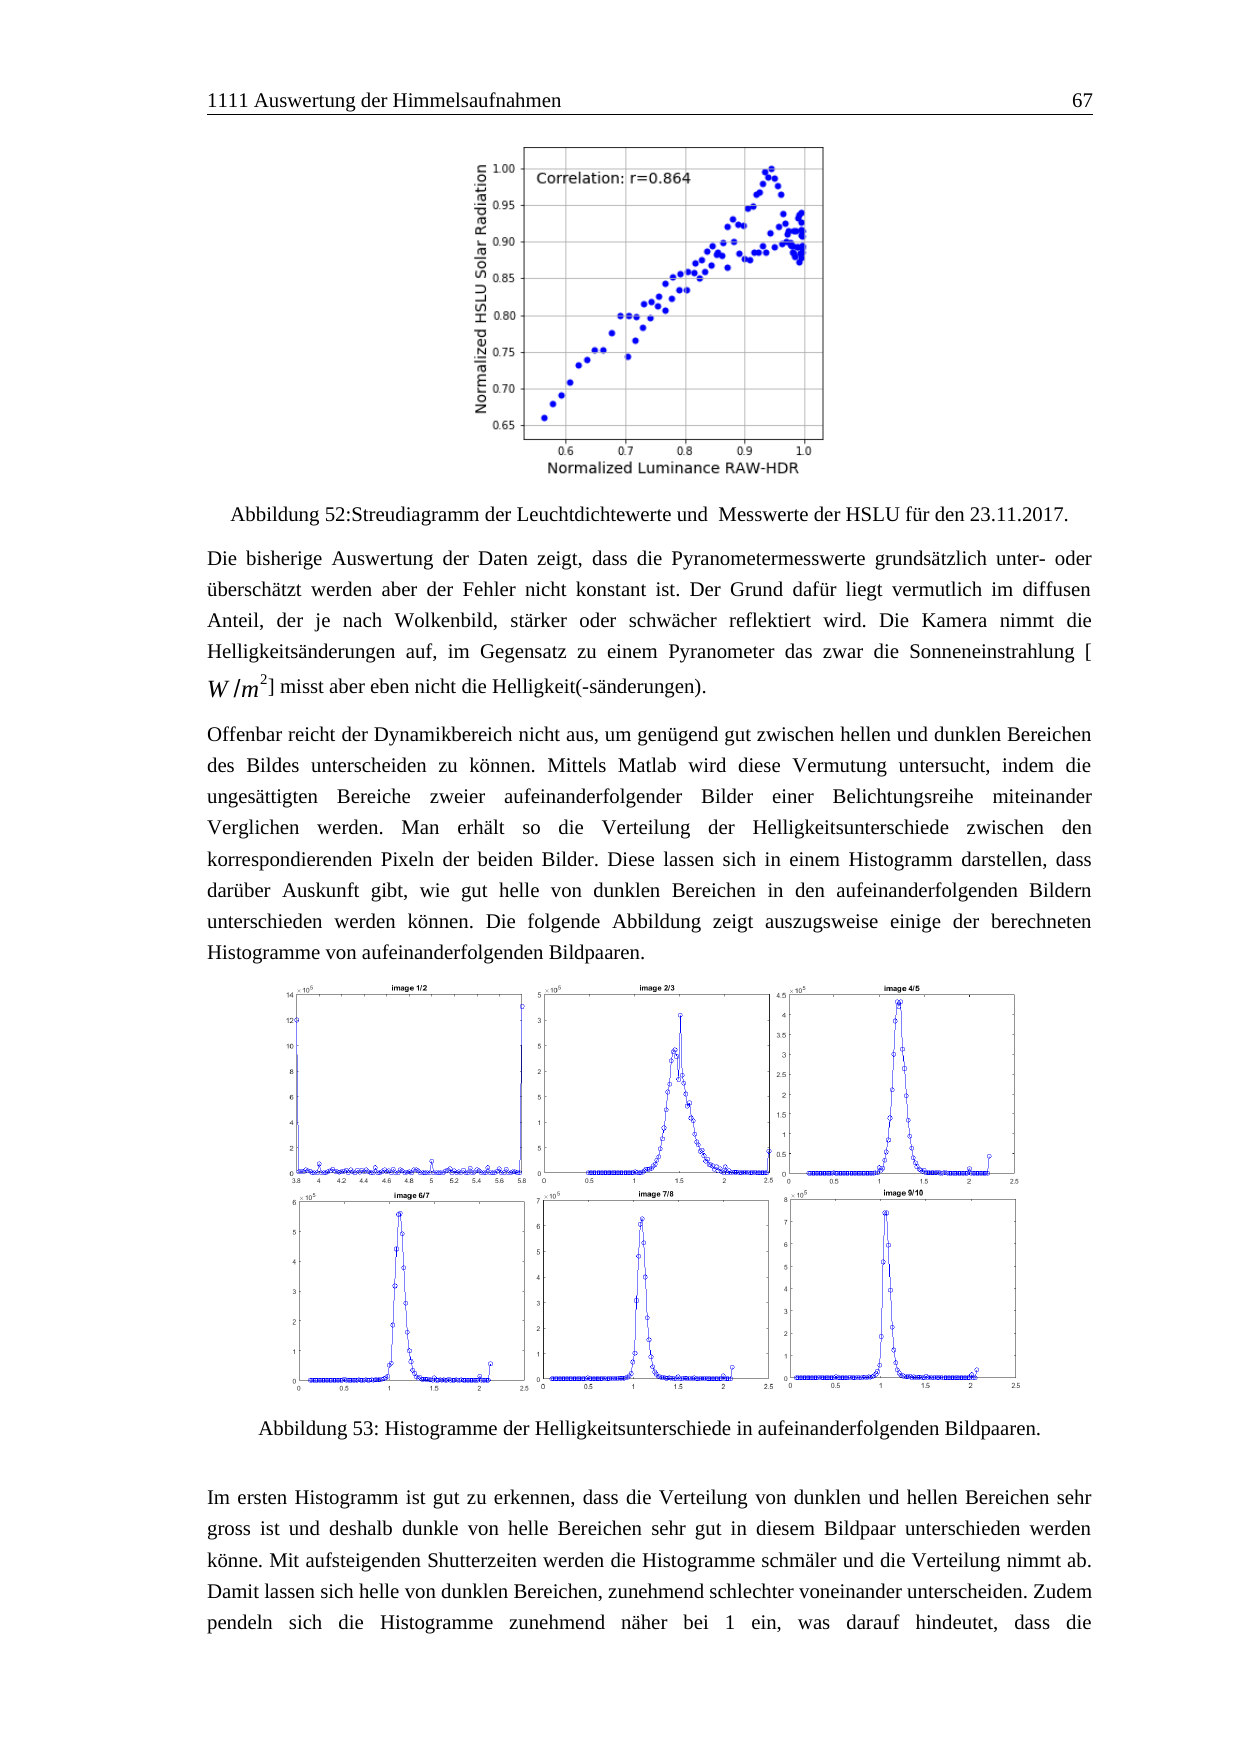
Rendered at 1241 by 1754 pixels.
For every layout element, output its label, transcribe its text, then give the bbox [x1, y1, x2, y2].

picture [470, 147, 830, 483]
text Offenbar reicht der Dynamikbereich nicht aus, um genügend gut zwischen hellen und dunklen Bereichen des Bildes unterscheiden zu können. Mittels Matlab wird diese Vermutung untersucht, indem die ungesättigten Bereiche zweier aufeinanderfolgender Bilder einer Belichtungsreihe miteinander Verglichen werden. Man erhält so die Verteilung der Helligkeitsunterschiede zwischen den korrespondierenden Pixeln der beiden Bilder. Diese lassen sich in einem Histogramm darstellen, dass darüber Auskunft gibt, wie gut helle von dunklen Bereichen in den aufeinanderfolgenden Bildern unterschieden werden können. Die folgende Abbildung zeigt auszugsweise einige der berechneten Histogramme von aufeinanderfolgenden Bildpaaren. [207, 722, 1093, 964]
picture [277, 984, 1023, 1397]
text Abbildung 52:Streudiagramm der Leuchtdichtewerte und Messwerte der HSLU für den 23.11.2017. [207, 502, 1093, 526]
text Die bisherige Auswertung der Daten zeigt, dass die Pyranometermesswerte grundsätzlich unter- oder überschätzt werden aber der Fehler nicht konstant ist. Der Grund dafür liegt vermutlich im diffusen Anteil, der je nach Wolkenbild, stärker oder schwächer reflektiert wird. Die Kamera nimmt die Helligkeitsänderungen auf, im Gegensatz zu einem Pyranometer das zwar die Sonneneinstrahlung [] misst aber eben nicht die Helligkeit(-sänderungen). [207, 546, 1093, 702]
text Abbildung 53: Histogramme der Helligkeitsunterschiede in aufeinanderfolgenden Bildpaaren. [207, 1416, 1093, 1440]
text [207, 1485, 1093, 1634]
